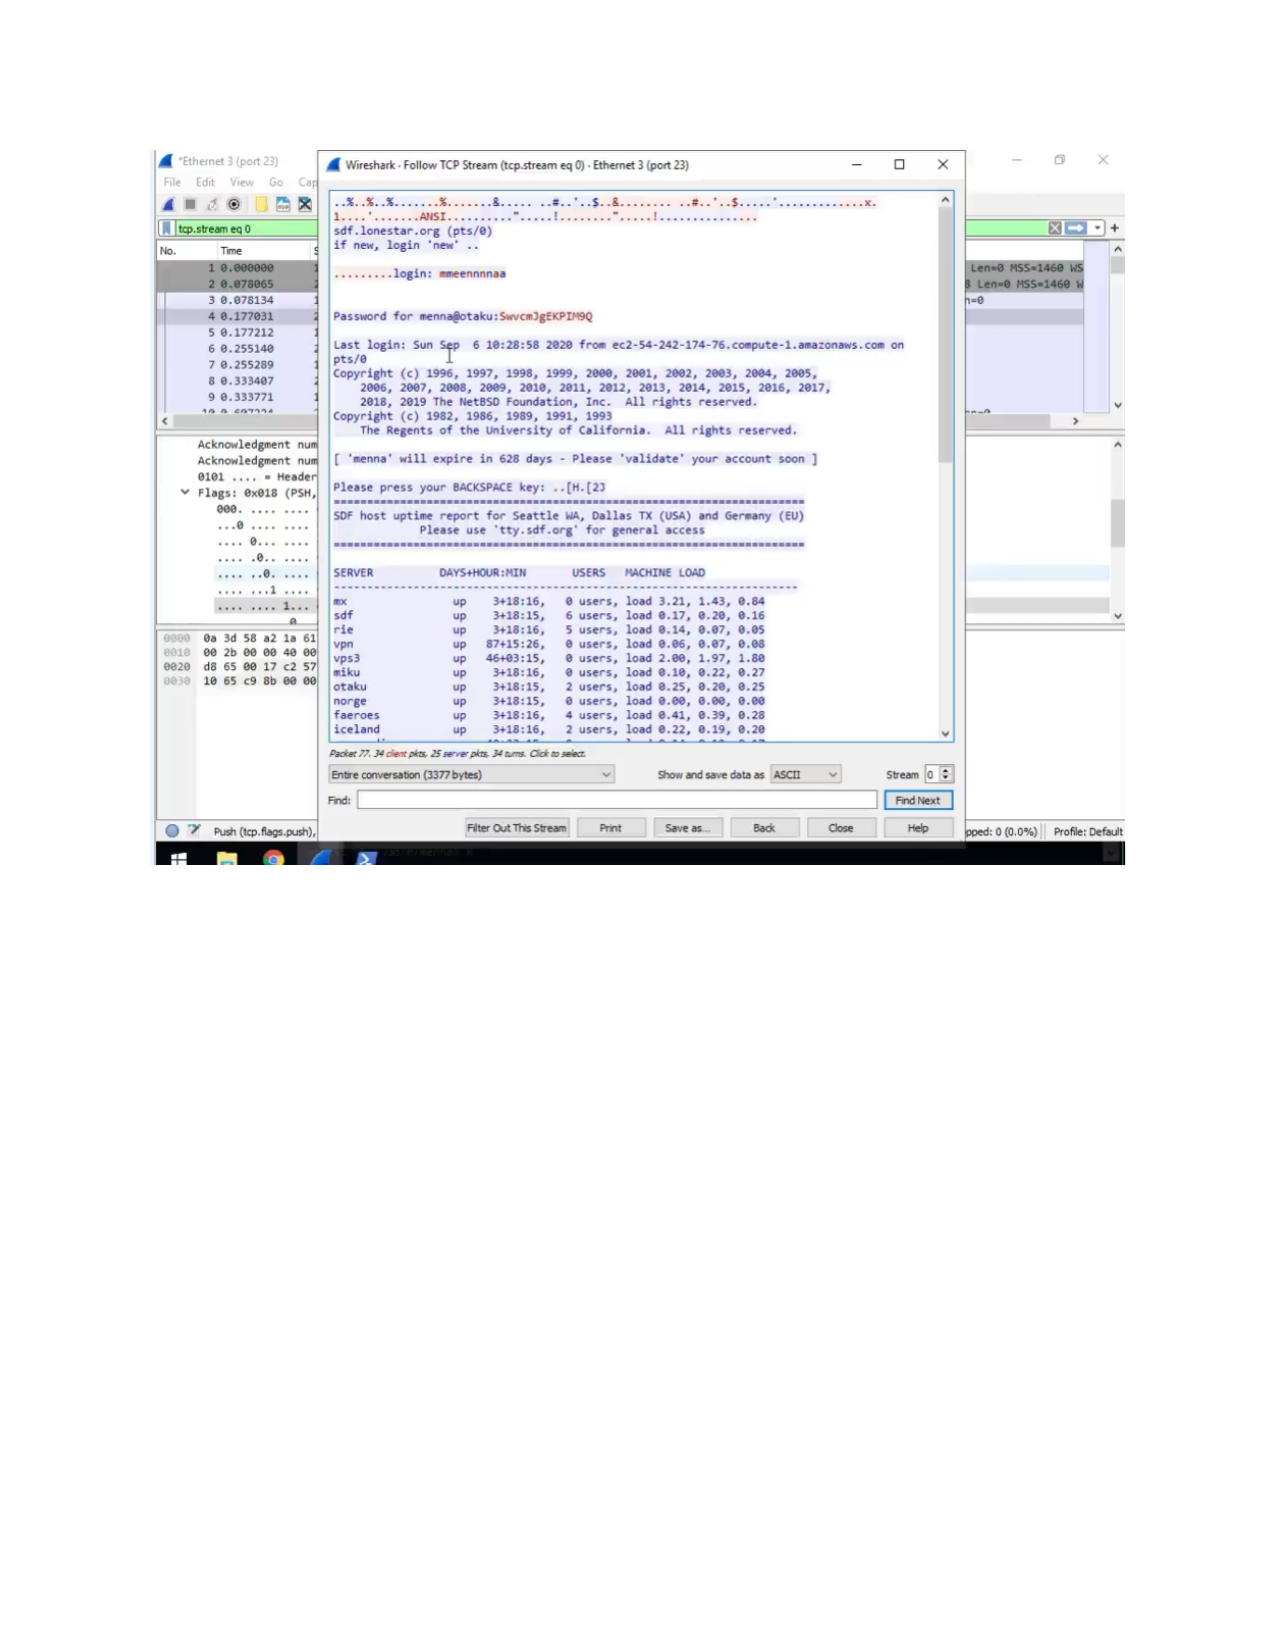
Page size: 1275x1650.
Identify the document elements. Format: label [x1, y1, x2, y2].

picture [150, 150, 1125, 865]
